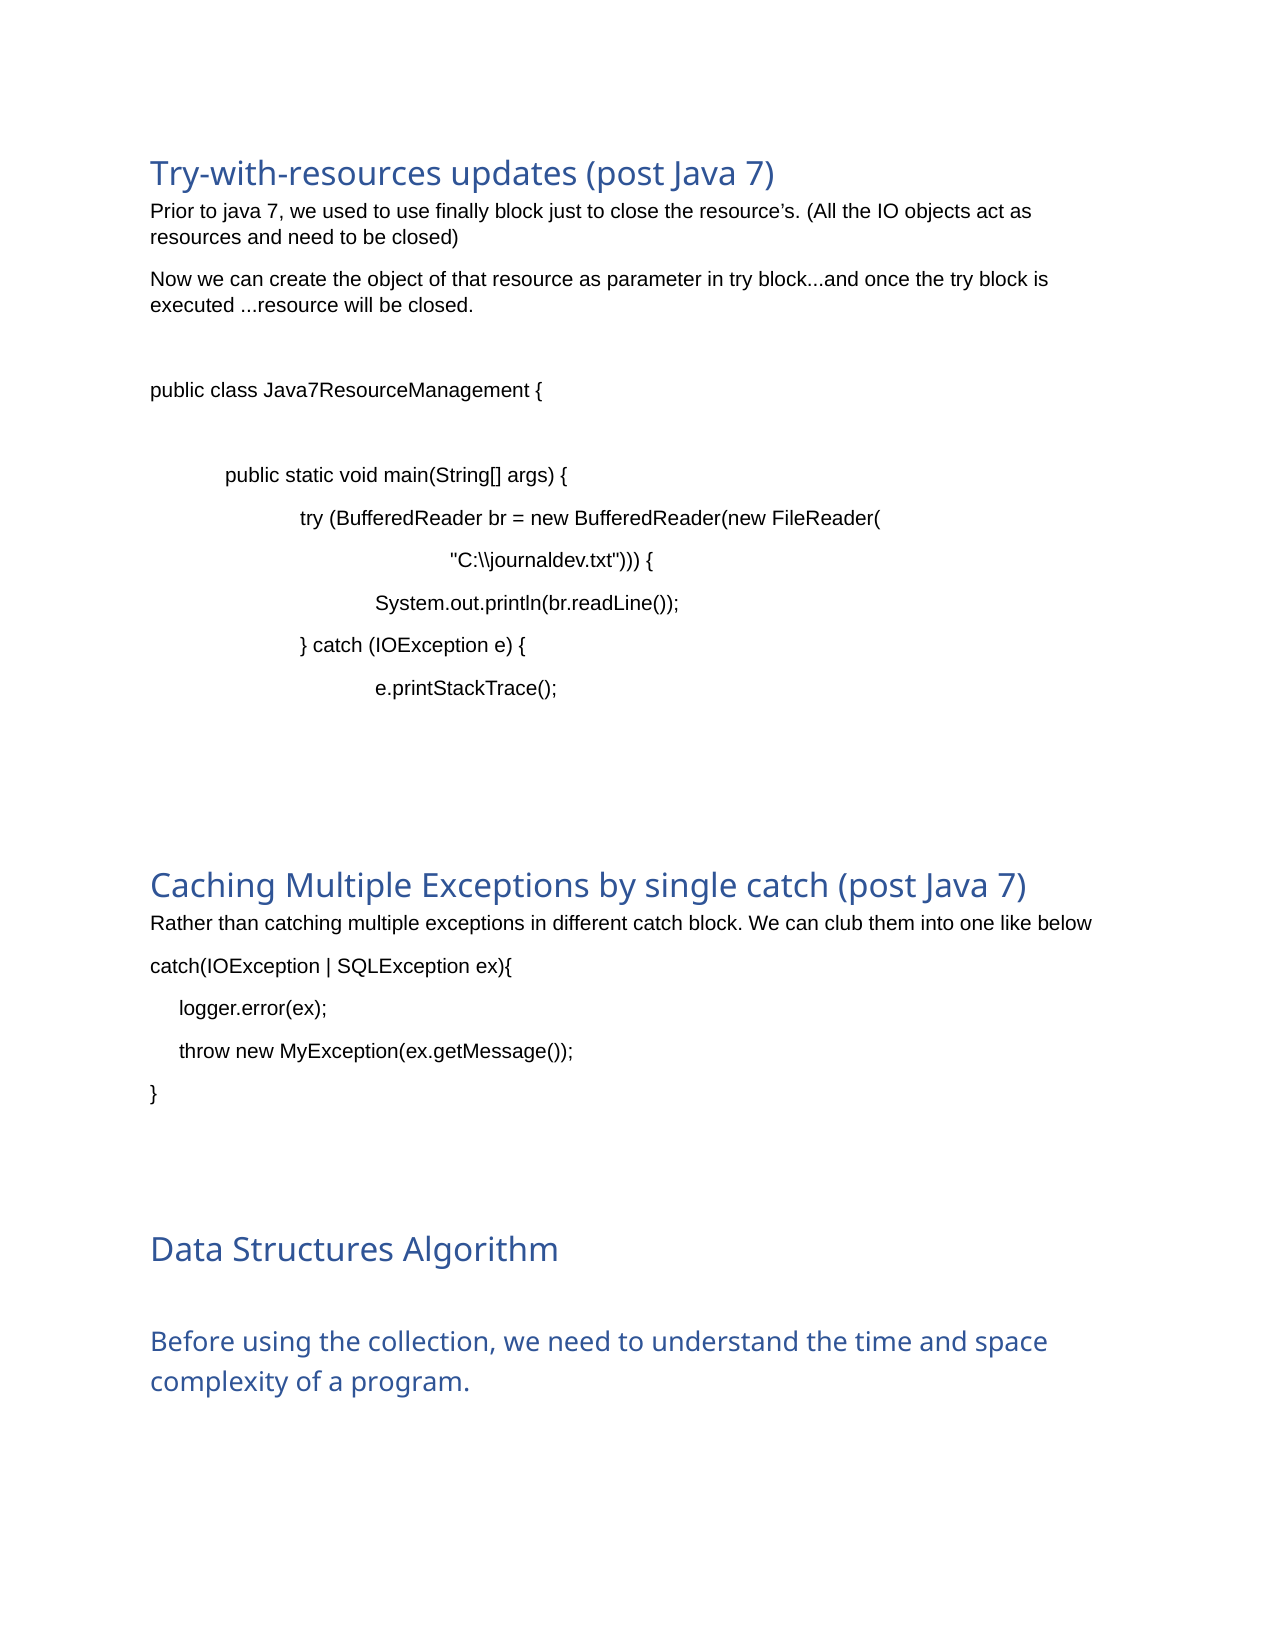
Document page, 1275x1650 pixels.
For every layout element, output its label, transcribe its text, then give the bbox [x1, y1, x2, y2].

text logger.error(ex); [150, 996, 1125, 1020]
text System.out.println(br.readLine()); [150, 591, 1125, 614]
text try (BufferedReader br = new BufferedReader(new FileReader( [150, 506, 1125, 529]
text throw new MyException(ex.getMessage()); [150, 1038, 1125, 1062]
text } catch (IOException e) { [150, 633, 1125, 657]
subtitle Try-with-resources updates (post Java 7) [150, 150, 1125, 195]
text e.printStackTrace(); [150, 676, 1125, 699]
subtitle Caching Multiple Exceptions by single catch (post Java 7) [150, 862, 1125, 907]
text "C:\\journaldev.txt"))) { [150, 548, 1125, 572]
subtitle Data Structures Algorithm [150, 1226, 1125, 1271]
text } [150, 1081, 1125, 1105]
text Prior to java 7, we used to use finally block just to close the resource’s. (All the IO objects act as resources and need to be closed) [150, 199, 1125, 249]
subtitle Before using the collection, we need to understand the time and space complexity of a program. [150, 1323, 1125, 1399]
text public class Java7ResourceManagement { [150, 378, 1125, 402]
text Rather than catching multiple exceptions in different catch block. We can club them into one like below [150, 911, 1125, 935]
text public static void main(String[] args) { [150, 463, 1125, 487]
text Now we can create the object of that resource as parameter in try block...and once the try block is executed ...resource will be closed. [150, 267, 1125, 317]
text catch(IOException | SQLException ex){ [150, 953, 1125, 977]
